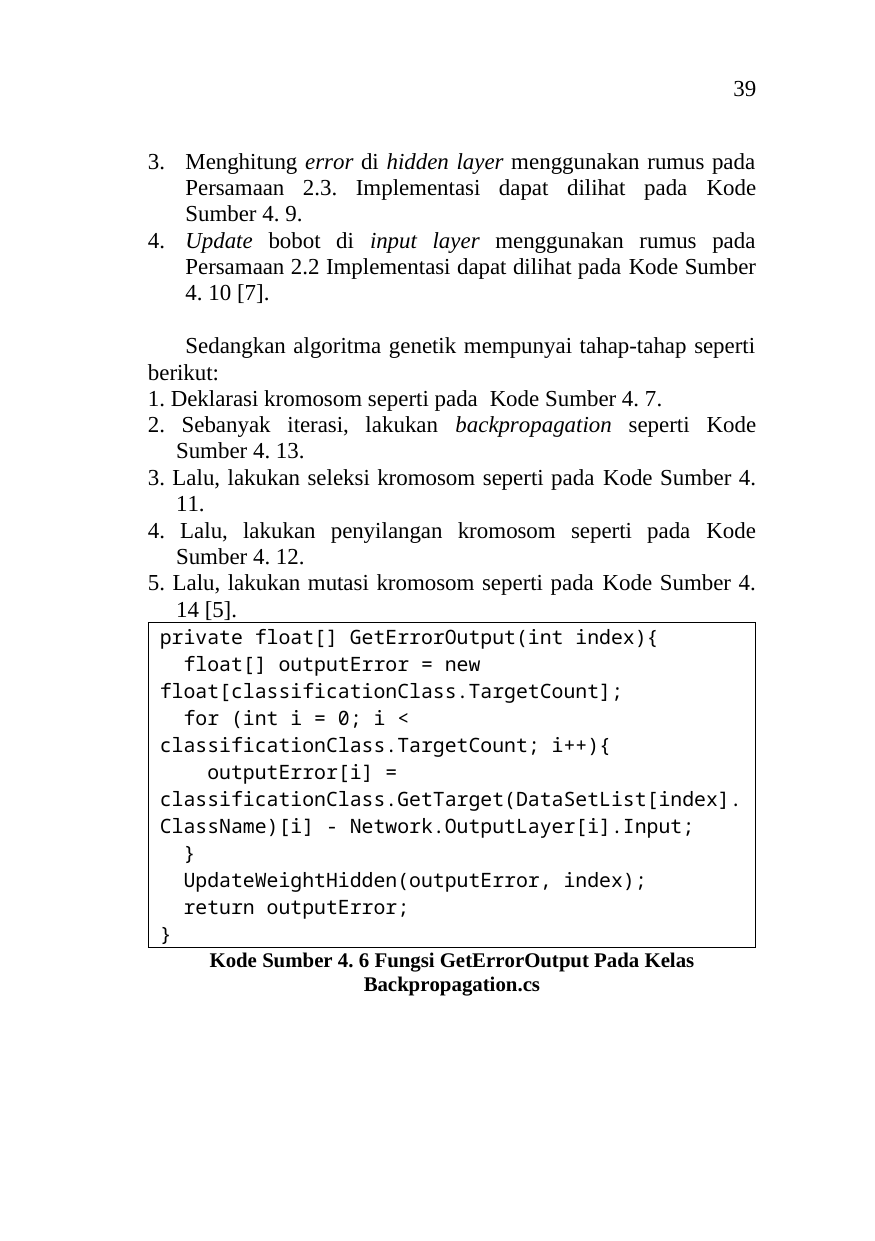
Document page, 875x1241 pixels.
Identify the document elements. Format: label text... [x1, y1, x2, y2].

text 1. Deklarasi kromosom seperti pada Kode Sumber 4. 7. [148, 385, 756, 411]
text 4. Lalu, lakukan penyilangan kromosom seperti pada Kode Sumber 4. 12. [148, 517, 756, 569]
list Sedangkan algoritma genetik mempunyai tahap-tahap seperti berikut: [148, 332, 756, 385]
text 2. Sebanyak iterasi, lakukan backpropagation seperti Kode Sumber 4. 13. [148, 411, 756, 464]
text 5. Lalu, lakukan mutasi kromosom seperti pada Kode Sumber 4. 14 . [148, 569, 756, 622]
list Menghitung error di hidden layer menggunakan rumus pada Persamaan 2.3. Implementasi dapat dilihat pada Kode Sumber 4. 9. [148, 148, 756, 227]
text Kode Sumber 4. 6 Fungsi GetErrorOutput Pada Kelas Backpropagation.cs [148, 948, 756, 996]
table_header private float[] GetErrorOutput(int index){ float[] outputError = new float[classificationClass.TargetCount]; for (int i = 0; i < classificationClass.TargetCount; i++){ outputError[i] = classificationClass.GetTarget(DataSetList[index].ClassName)[i] - Network.OutputLayer[i].Input; } UpdateWeightHidden(outputError, index); return outputError; } [149, 623, 755, 947]
list Update bobot di input layer menggunakan rumus pada Persamaan 2.2 Implementasi dapat dilihat pada Kode Sumber 4. 10 . [148, 227, 756, 306]
text 3. Lalu, lakukan seleksi kromosom seperti pada Kode Sumber 4. 11. [148, 464, 756, 517]
